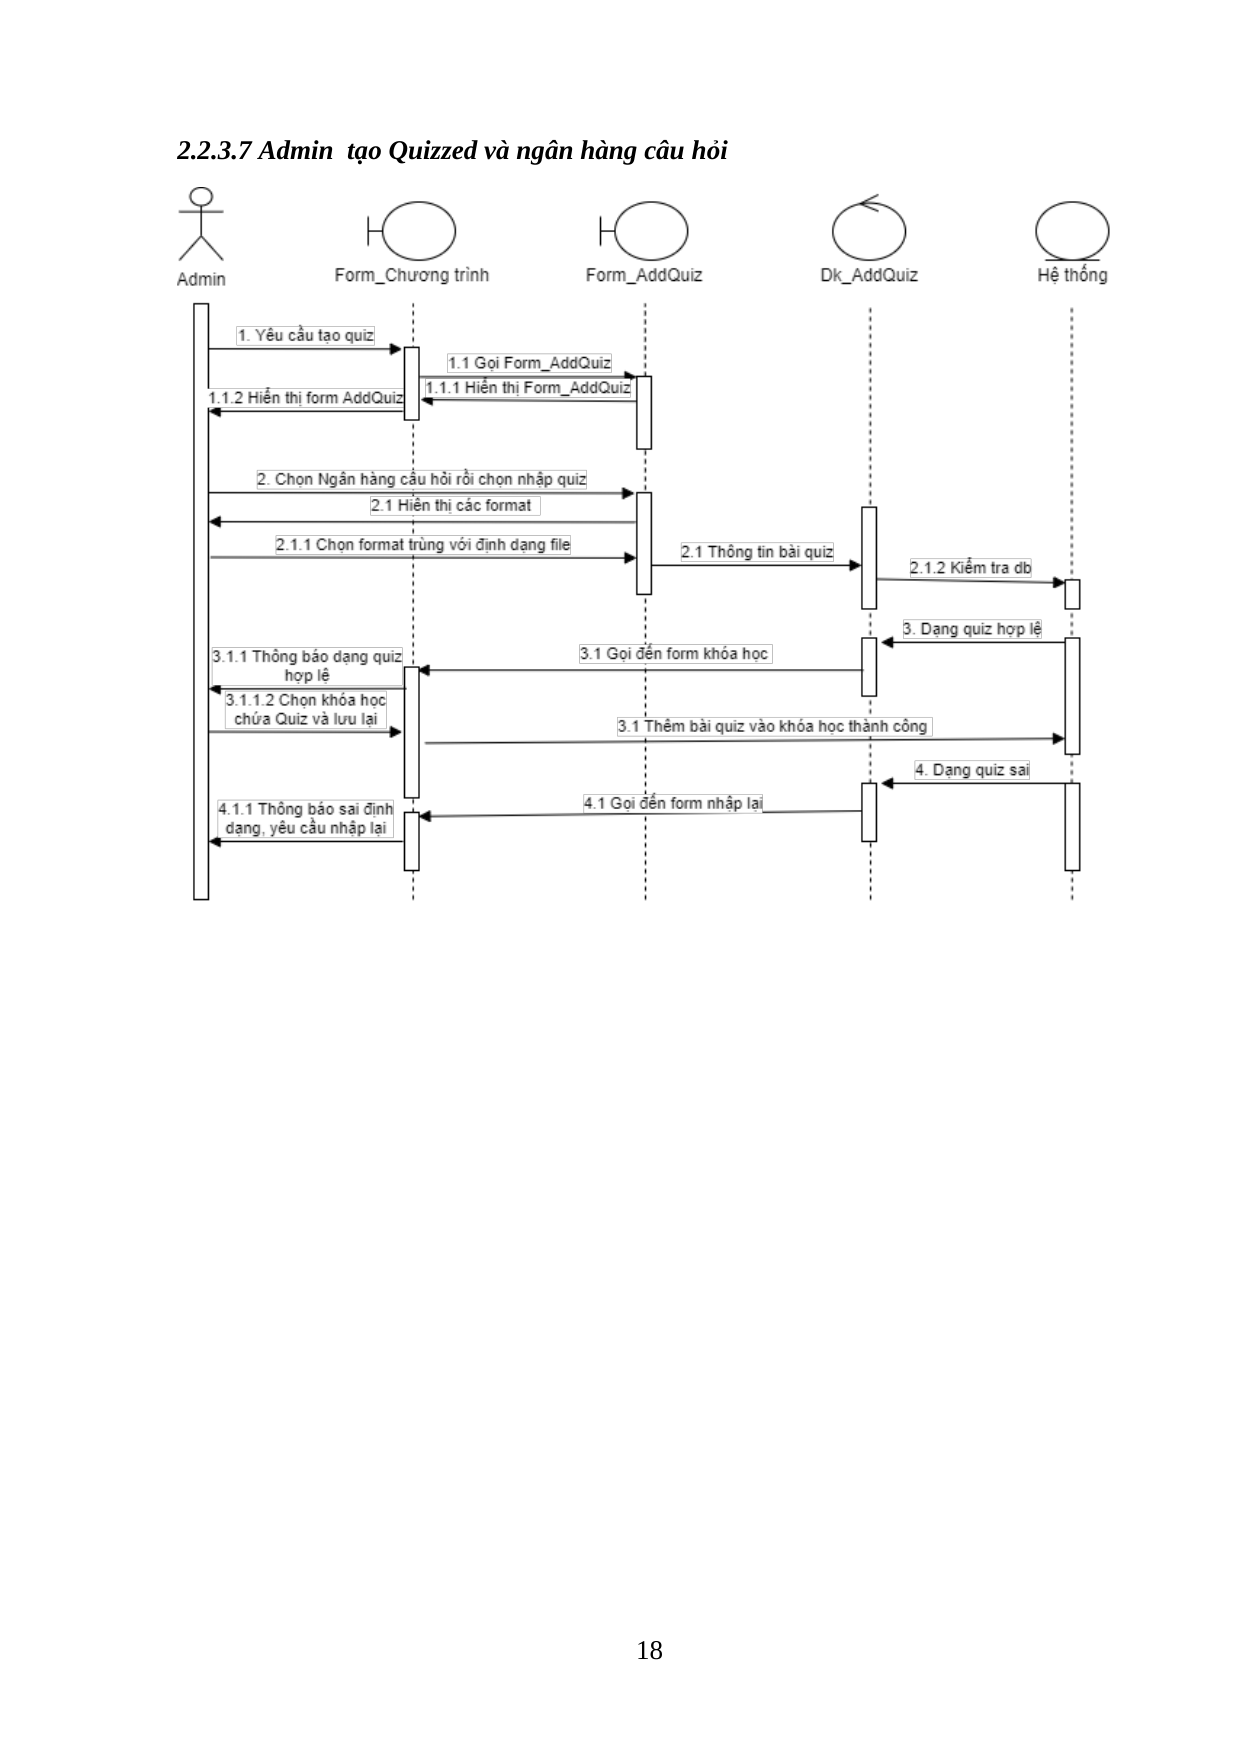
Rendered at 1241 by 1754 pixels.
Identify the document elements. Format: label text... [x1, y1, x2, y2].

picture [177, 187, 1117, 902]
subtitle Admin tạo Quizzed và ngân hàng câu hỏi [177, 131, 1122, 169]
